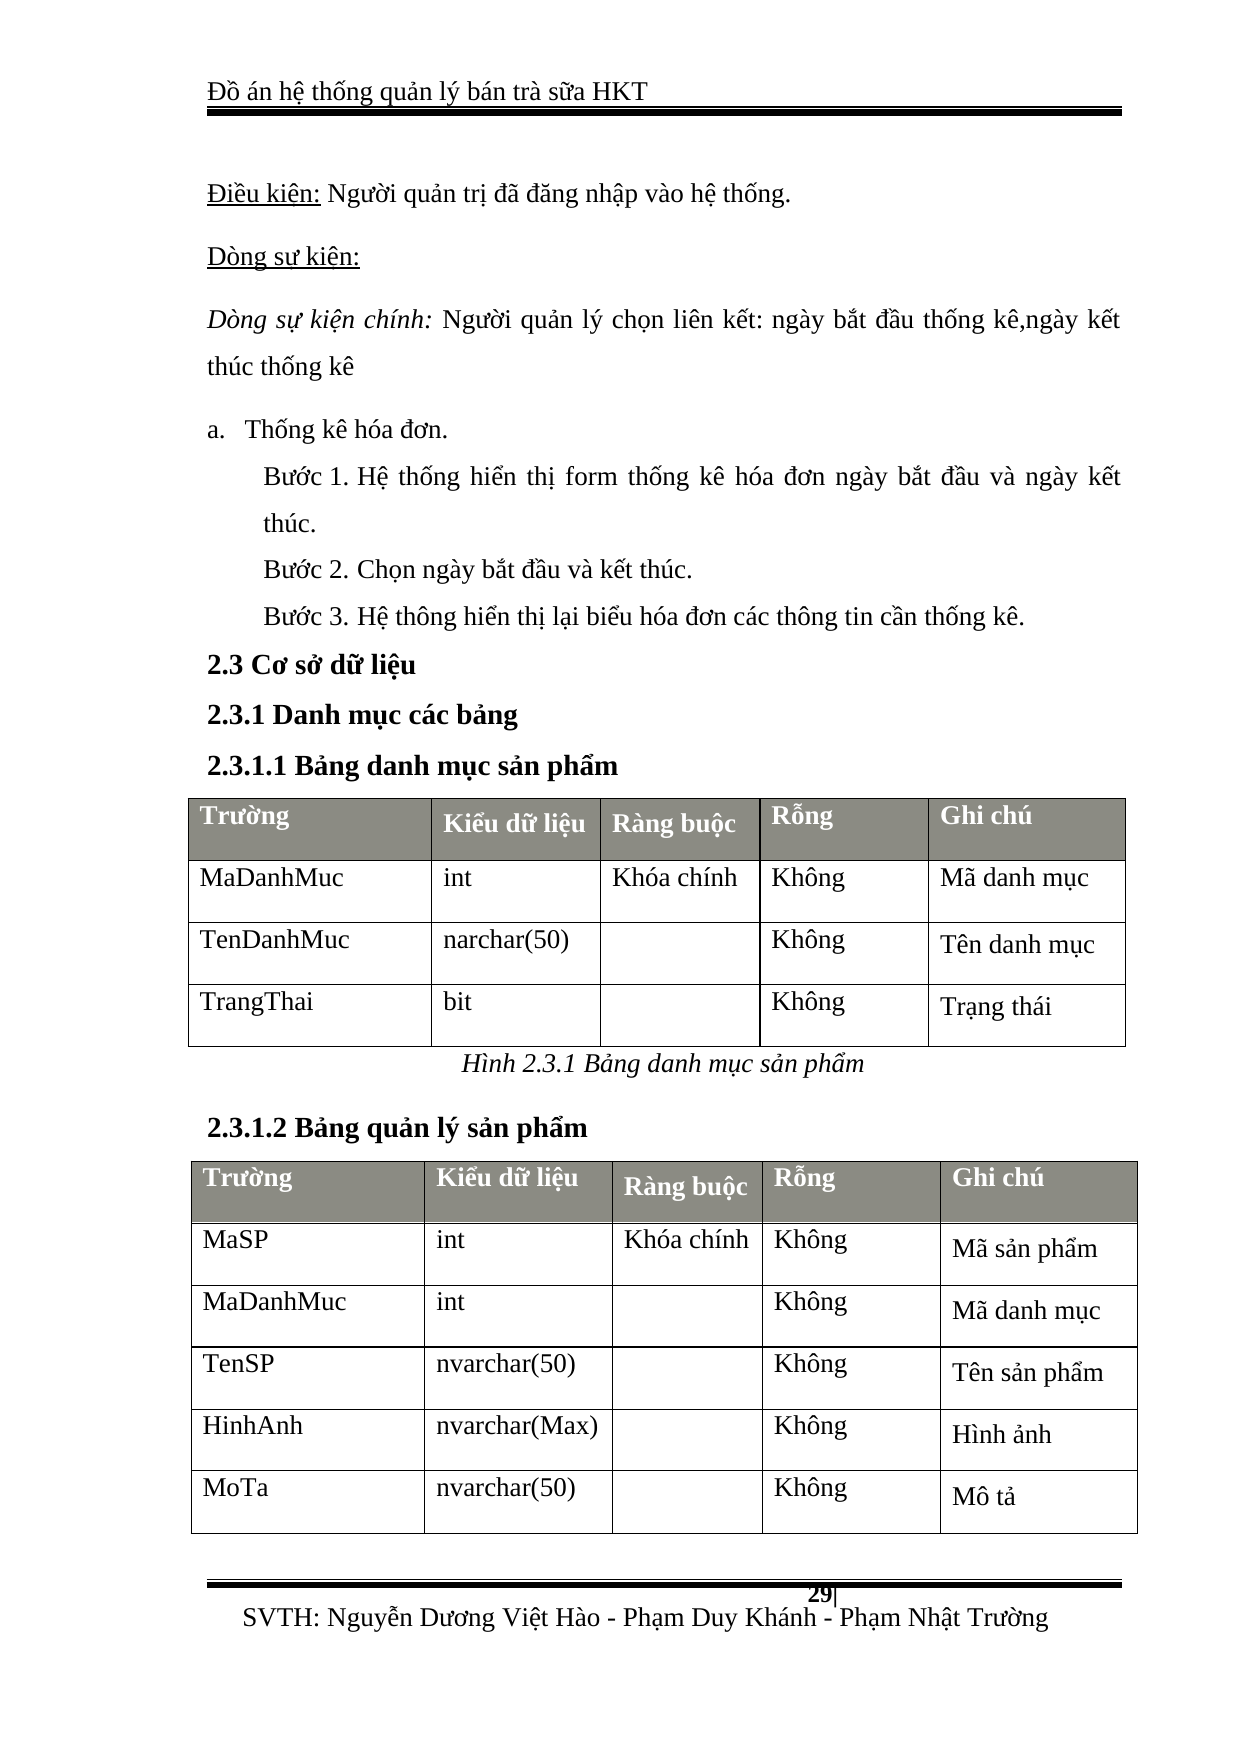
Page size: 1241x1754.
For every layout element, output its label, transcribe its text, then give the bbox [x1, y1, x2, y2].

table_cell [613, 1286, 762, 1346]
table_cell narchar(50) [432, 923, 600, 984]
table_cell Không [763, 1286, 940, 1346]
table_cell [613, 1410, 762, 1470]
text Điều kiện: Người quản trị đã đăng nhập vào hệ thống. [207, 177, 1122, 208]
table_cell TenSP [192, 1348, 424, 1408]
list Chọn ngày bắt đầu và kết thúc. [263, 554, 1122, 585]
text Dòng sự kiện: [207, 240, 1122, 271]
table_cell [613, 1471, 762, 1532]
table_cell Trạng thái [929, 985, 1125, 1046]
table_cell Không [763, 1471, 940, 1532]
table_cell nvarchar(50) [425, 1348, 612, 1408]
table_header Ràng buộc [601, 799, 759, 860]
table_cell Không [763, 1224, 940, 1284]
table_cell Mã danh mục [929, 861, 1125, 922]
table_cell Hình ảnh [941, 1410, 1137, 1470]
table_cell Không [763, 1348, 940, 1408]
list Hệ thông hiển thị lại biểu hóa đơn các thông tin cần thống kê. [263, 600, 1122, 631]
table_cell Mã sản phẩm [941, 1224, 1137, 1284]
table_cell Tên danh mục [929, 923, 1125, 984]
text Dòng sự kiện chính: Người quản lý chọn liên kết: ngày bắt đầu thống kê,ngày kết thúc thống kê [207, 304, 1122, 381]
list Bảng quản lý sản phẩm [207, 1110, 1122, 1144]
table_cell [601, 985, 759, 1046]
table_cell bit [432, 985, 600, 1046]
list Danh mục các bảng [207, 697, 1122, 731]
table_header Trường [192, 1162, 424, 1222]
table_cell int [425, 1224, 612, 1284]
table_cell Khóa chính [613, 1224, 762, 1284]
table_cell Không [761, 923, 928, 984]
table_cell nvarchar(Max) [425, 1410, 612, 1470]
table_header Rỗng [763, 1162, 940, 1222]
table_header Kiểu dữ liệu [432, 799, 600, 860]
table_cell [601, 923, 759, 984]
table_header Ghi chú [929, 799, 1125, 860]
table_cell MaDanhMuc [192, 1286, 424, 1346]
list Thống kê hóa đơn. [207, 414, 1122, 445]
table_cell int [432, 861, 600, 922]
text Hình 2.3.1 Bảng danh mục sản phẩm [207, 1047, 1122, 1078]
table_cell MoTa [192, 1471, 424, 1532]
table_cell TrangThai [189, 985, 431, 1046]
table_header Ghi chú [941, 1162, 1137, 1222]
table_header Ràng buộc [613, 1162, 762, 1222]
table_cell Không [761, 985, 928, 1046]
table_cell MaSP [192, 1224, 424, 1284]
table_cell TenDanhMuc [189, 923, 431, 984]
list Hệ thống hiển thị form thống kê hóa đơn ngày bắt đầu và ngày kết thúc. [263, 460, 1122, 538]
table_cell Khóa chính [601, 861, 759, 922]
table_cell Không [761, 861, 928, 922]
table_cell MaDanhMuc [189, 861, 431, 922]
table_cell int [425, 1286, 612, 1346]
table_cell [613, 1348, 762, 1408]
table_cell HinhAnh [192, 1410, 424, 1470]
table_cell Tên sản phẩm [941, 1348, 1137, 1408]
list Bảng danh mục sản phẩm [207, 748, 1144, 781]
table_header Kiểu dữ liệu [425, 1162, 612, 1222]
table_cell nvarchar(50) [425, 1471, 612, 1532]
table_header Rỗng [761, 799, 928, 860]
table_header Trường [189, 799, 431, 860]
table_cell Không [763, 1410, 940, 1470]
table_cell Mã danh mục [941, 1286, 1137, 1346]
list Cơ sở dữ liệu [207, 647, 1122, 681]
table_cell Mô tả [941, 1471, 1137, 1532]
